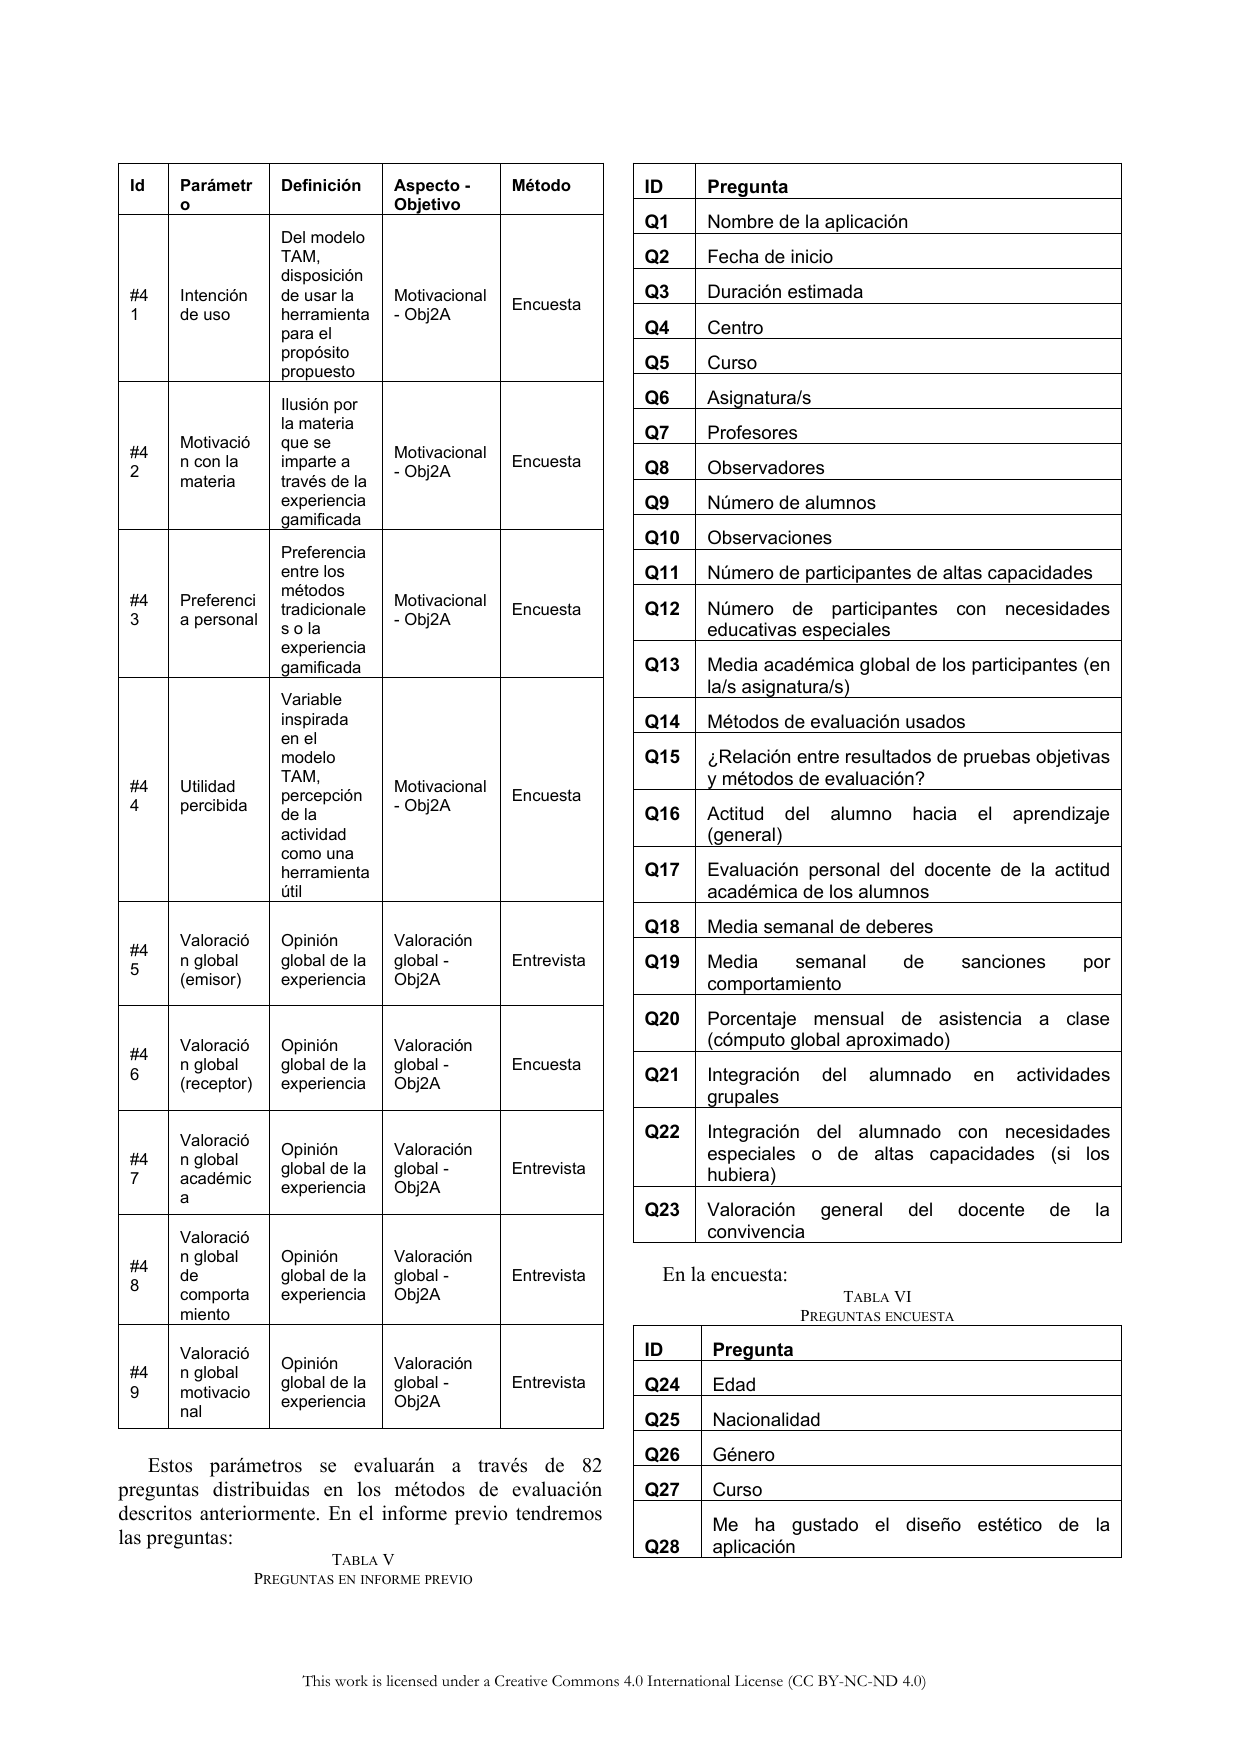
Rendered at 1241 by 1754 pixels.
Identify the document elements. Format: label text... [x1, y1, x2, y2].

table_cell Preferencia personal [169, 530, 269, 677]
table_cell Q17 [634, 847, 695, 902]
table_cell #41 [119, 215, 168, 381]
table_cell Valoración global de comportamiento [169, 1215, 269, 1323]
table_header Método [501, 164, 603, 214]
table_cell Valoración global - Obj2A [383, 902, 500, 1005]
table_cell Q14 [634, 698, 695, 732]
table_cell Integración del alumnado con necesidades especiales o de altas capacidades (si los hubiera) [696, 1108, 1121, 1186]
table_cell Media semanal de sanciones por comportamiento [696, 938, 1121, 994]
table_cell Q4 [634, 304, 695, 338]
table_cell Motivacional - Obj2A [383, 530, 500, 677]
table_cell Asignatura/s [696, 374, 1121, 408]
table_cell Motivacional - Obj2A [383, 382, 500, 529]
table_cell Variable inspirada en el modelo TAM, percepción de la actividad como una herramienta útil [270, 678, 382, 901]
table_cell Profesores [696, 409, 1121, 443]
table_cell Q25 [634, 1396, 701, 1430]
table_cell #45 [119, 902, 168, 1005]
table_cell Encuesta [501, 530, 603, 677]
table_cell Q1 [634, 199, 695, 233]
table_cell Q20 [634, 995, 695, 1051]
table_cell Encuesta [501, 1006, 603, 1110]
table_cell Valoración global - Obj2A [383, 1006, 500, 1110]
table_cell Del modelo TAM, disposición de usar la herramienta para el propósito propuesto [270, 215, 382, 381]
table_cell Encuesta [501, 678, 603, 901]
table_cell Evaluación personal del docente de la actitud académica de los alumnos [696, 847, 1121, 902]
table_cell #49 [119, 1325, 168, 1428]
table_cell Métodos de evaluación usados [696, 698, 1121, 732]
table_cell Q8 [634, 444, 695, 478]
table_cell Valoración global (receptor) [169, 1006, 269, 1110]
table_cell Q13 [634, 641, 695, 697]
table_cell Centro [696, 304, 1121, 338]
table_cell Q15 [634, 733, 695, 789]
table_cell Integración del alumnado en actividades grupales [696, 1052, 1121, 1107]
table_cell Q9 [634, 480, 695, 513]
table_cell Observadores [696, 444, 1121, 478]
table_cell Q26 [634, 1431, 701, 1465]
table_cell Opinión global de la experiencia [270, 1111, 382, 1214]
table_cell Número de alumnos [696, 480, 1121, 513]
table_cell #42 [119, 382, 168, 529]
title Preguntas encuesta [632, 1306, 1122, 1325]
table_cell Intención de uso [169, 215, 269, 381]
table_cell Número de participantes con necesidades educativas especiales [696, 585, 1121, 640]
table_cell Q11 [634, 550, 695, 584]
text En la encuesta: [632, 1262, 1117, 1286]
table_cell Q12 [634, 585, 695, 640]
title Preguntas en informe previo [118, 1568, 608, 1588]
table_cell Q24 [634, 1361, 701, 1395]
title Tabla VI [632, 1286, 1122, 1306]
table_cell Media académica global de los participantes (en la/s asignatura/s) [696, 641, 1121, 697]
table_cell Q16 [634, 790, 695, 846]
table_cell Q6 [634, 374, 695, 408]
table_cell Porcentaje mensual de asistencia a clase (cómputo global aproximado) [696, 995, 1121, 1051]
table_cell Entrevista [501, 902, 603, 1005]
table_cell #43 [119, 530, 168, 677]
table_cell Motivación con la materia [169, 382, 269, 529]
table_cell #47 [119, 1111, 168, 1214]
table_cell Valoración global académica [169, 1111, 269, 1214]
table_header ID [634, 1326, 701, 1360]
table_cell Q18 [634, 903, 695, 937]
table_cell Q21 [634, 1052, 695, 1107]
table_cell Encuesta [501, 215, 603, 381]
table_header Pregunta [696, 164, 1121, 198]
table_cell #44 [119, 678, 168, 901]
table_header ID [634, 164, 695, 198]
table_cell Entrevista [501, 1325, 603, 1428]
table_header Id [119, 164, 168, 214]
table_cell Motivacional - Obj2A [383, 215, 500, 381]
table_cell Opinión global de la experiencia [270, 1215, 382, 1323]
table_cell Fecha de inicio [696, 234, 1121, 268]
table_cell Q3 [634, 269, 695, 303]
table_cell Valoración global - Obj2A [383, 1325, 500, 1428]
text Estos parámetros se evaluarán a través de 82 preguntas distribuidas en los métodos de evaluación descritos anteriormente. En el informe previo tendremos las preguntas: [118, 1453, 603, 1549]
table_cell Q10 [634, 515, 695, 549]
table_cell Curso [702, 1466, 1121, 1500]
table_cell Q2 [634, 234, 695, 268]
table_cell Curso [696, 339, 1121, 373]
table_cell Opinión global de la experiencia [270, 1006, 382, 1110]
table_cell Encuesta [501, 382, 603, 529]
table_cell #48 [119, 1215, 168, 1323]
table_cell #46 [119, 1006, 168, 1110]
table_cell Ilusión por la materia que se imparte a través de la experiencia gamificada [270, 382, 382, 529]
table_cell Duración estimada [696, 269, 1121, 303]
table_cell Utilidad percibida [169, 678, 269, 901]
table_cell Número de participantes de altas capacidades [696, 550, 1121, 584]
table_cell Valoración global motivacional [169, 1325, 269, 1428]
table_cell ¿Relación entre resultados de pruebas objetivas y métodos de evaluación? [696, 733, 1121, 789]
table_header Definición [270, 164, 382, 214]
table_cell Entrevista [501, 1111, 603, 1214]
table_cell Observaciones [696, 515, 1121, 549]
table_cell Q22 [634, 1108, 695, 1186]
table_cell Q23 [634, 1187, 695, 1242]
table_cell Edad [702, 1361, 1121, 1395]
table_header Aspecto - Objetivo [383, 164, 500, 214]
table_cell Q5 [634, 339, 695, 373]
table_cell Nacionalidad [702, 1396, 1121, 1430]
table_cell Opinión global de la experiencia [270, 902, 382, 1005]
table_cell Entrevista [501, 1215, 603, 1323]
title Tabla V [118, 1549, 608, 1568]
table_cell Valoración global - Obj2A [383, 1215, 500, 1323]
table_cell Valoración global (emisor) [169, 902, 269, 1005]
table_cell Q27 [634, 1466, 701, 1500]
table_cell Q7 [634, 409, 695, 443]
table_cell Actitud del alumno hacia el aprendizaje (general) [696, 790, 1121, 846]
table_cell Me ha gustado el diseño estético de la aplicación [702, 1501, 1121, 1557]
table_header Pregunta [702, 1326, 1121, 1360]
table_cell Motivacional - Obj2A [383, 678, 500, 901]
table_header Parámetro [169, 164, 269, 214]
table_cell Valoración global - Obj2A [383, 1111, 500, 1214]
table_cell Género [702, 1431, 1121, 1465]
table_cell Opinión global de la experiencia [270, 1325, 382, 1428]
table_cell Valoración general del docente de la convivencia [696, 1187, 1121, 1242]
table_cell Q28 [634, 1501, 701, 1557]
table_cell Media semanal de deberes [696, 903, 1121, 937]
table_cell Q19 [634, 938, 695, 994]
table_cell Preferencia entre los métodos tradicionales o la experiencia gamificada [270, 530, 382, 677]
table_cell Nombre de la aplicación [696, 199, 1121, 233]
